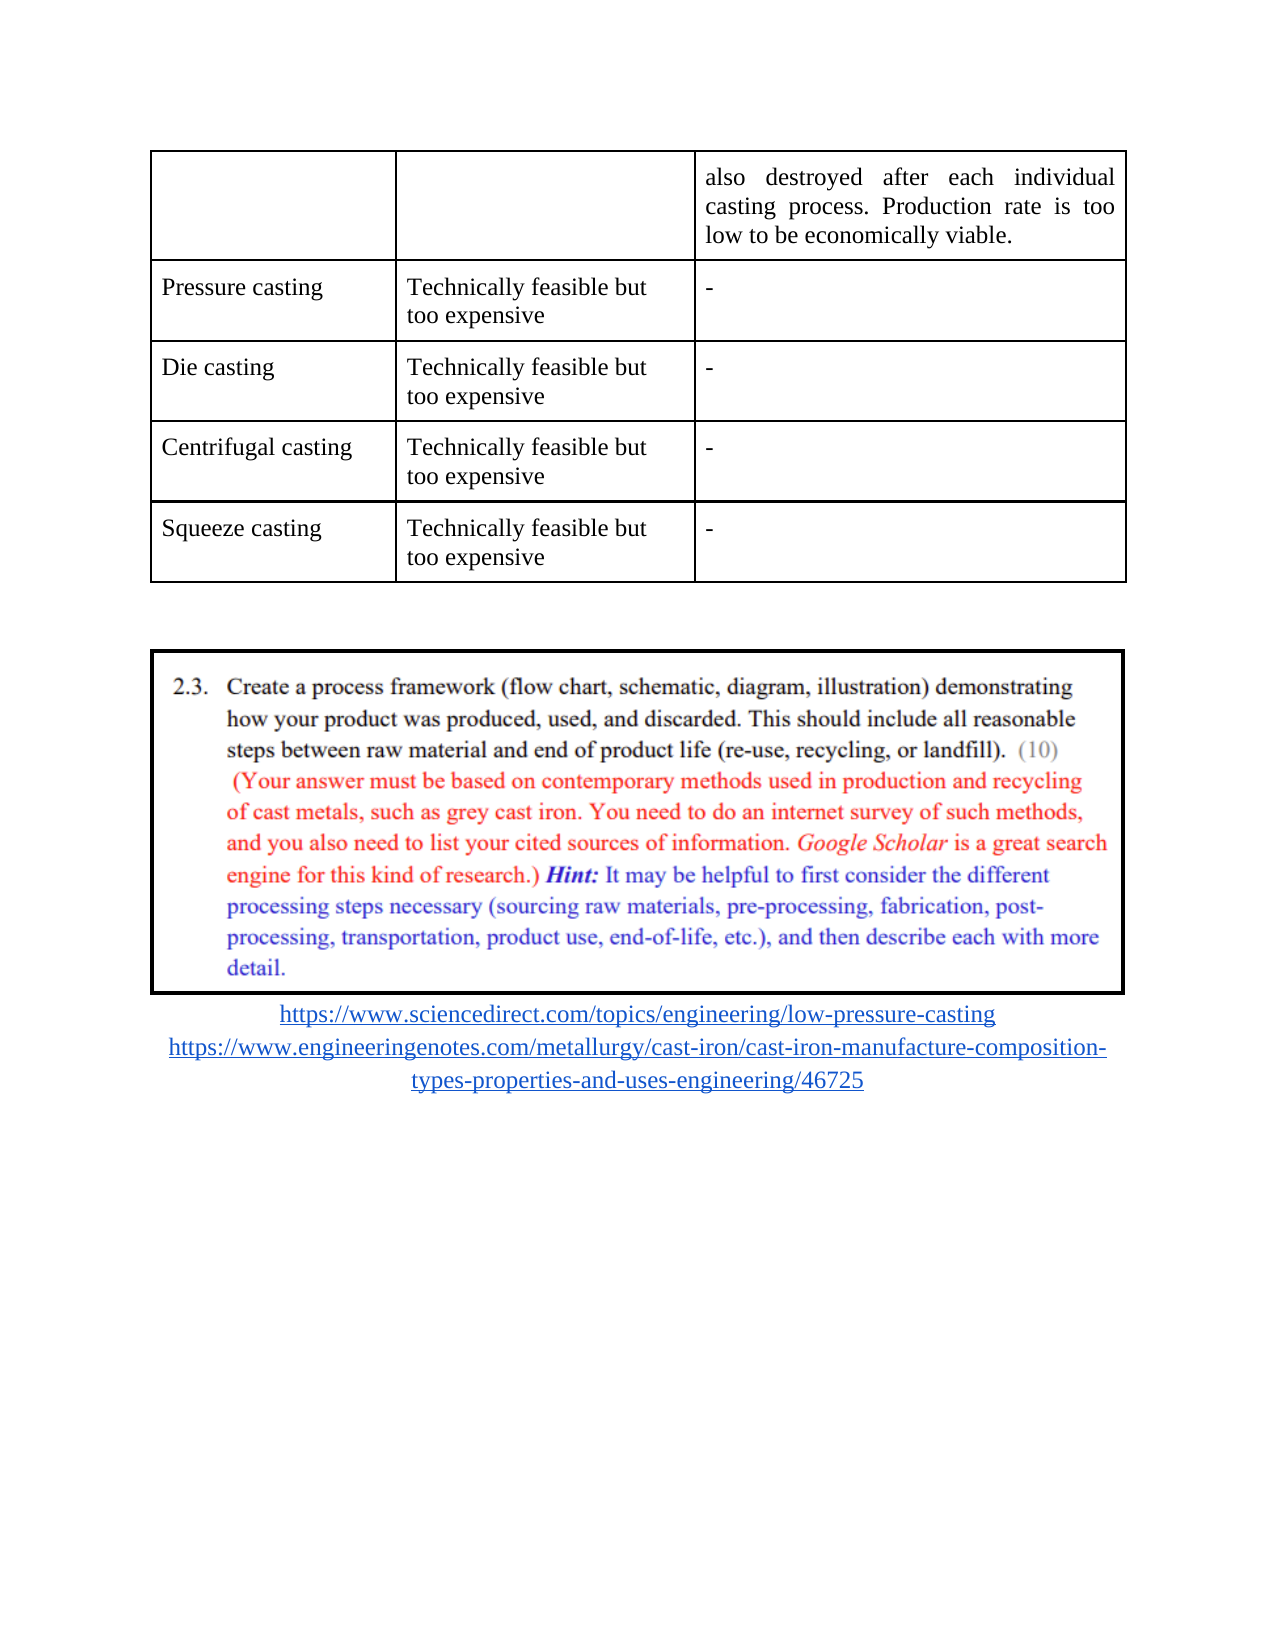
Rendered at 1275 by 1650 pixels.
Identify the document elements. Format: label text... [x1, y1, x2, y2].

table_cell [397, 152, 694, 259]
table_cell Squeeze casting [152, 503, 395, 581]
table_cell Technically feasible but too expensive [397, 422, 694, 500]
table_cell Centrifugal casting [152, 422, 395, 500]
table_cell - [696, 422, 1125, 500]
table_cell Technically feasible but too expensive [397, 342, 694, 420]
table_cell - [696, 503, 1125, 581]
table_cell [696, 152, 1125, 259]
table_cell Technically feasible but too expensive [397, 261, 694, 339]
text https://www.engineeringenotes.com/metallurgy/cast-iron/cast-iron-manufacture-composition-types-properties-and-uses-engineering/46725 [150, 1032, 1125, 1093]
text https://www.sciencedirect.com/topics/engineering/low-pressure-casting [150, 999, 1125, 1027]
table_cell Pressure casting [152, 261, 395, 339]
table_cell - [696, 342, 1125, 420]
table_cell Die casting [152, 342, 395, 420]
table_cell Technically feasible but too expensive [397, 503, 694, 581]
table_cell - [696, 261, 1125, 339]
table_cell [152, 152, 395, 259]
picture [154, 653, 1121, 991]
